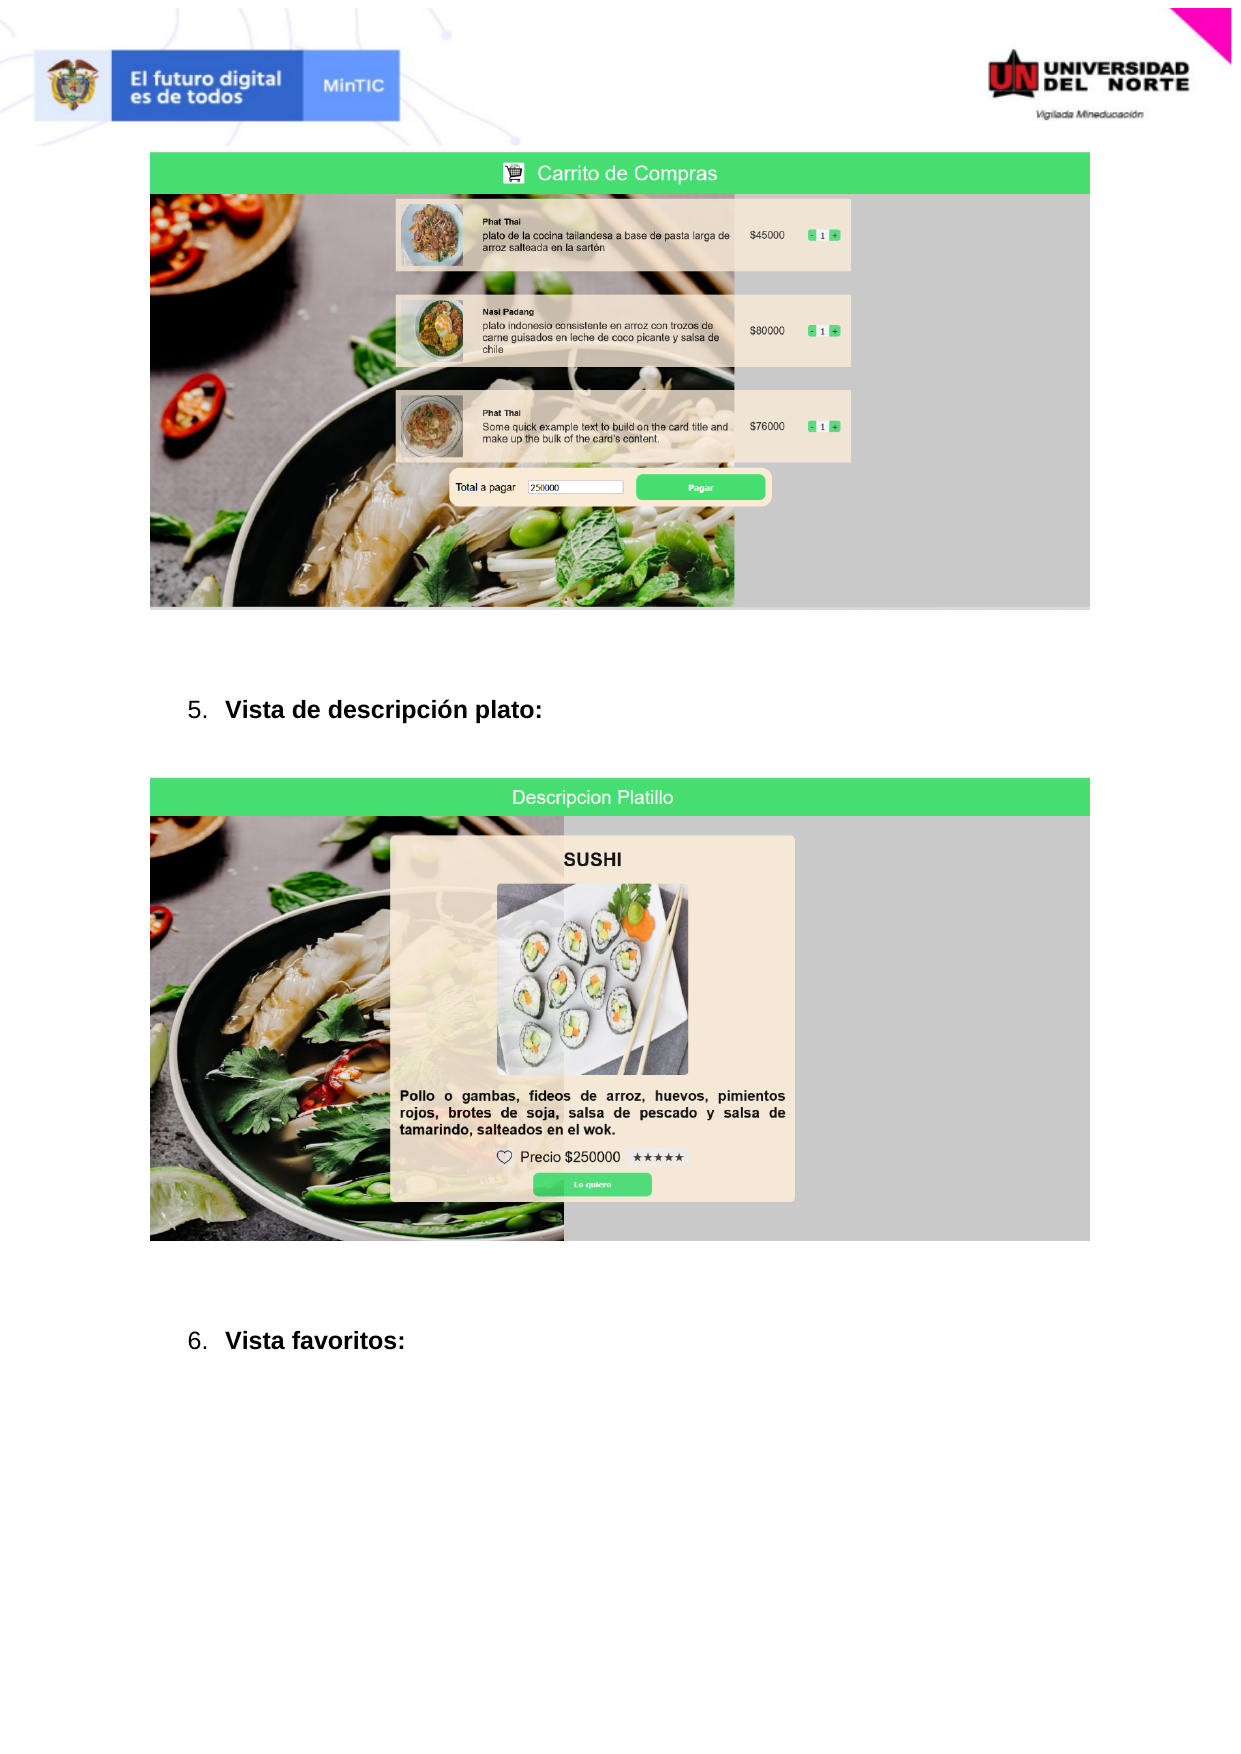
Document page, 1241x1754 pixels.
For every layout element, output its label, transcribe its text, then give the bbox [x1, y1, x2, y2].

list Vista favoritos: [187, 1326, 1090, 1355]
list Vista de descripción plato: [187, 695, 1090, 756]
picture [0, 8, 1232, 146]
picture [150, 150, 1090, 610]
picture [150, 777, 1090, 1241]
